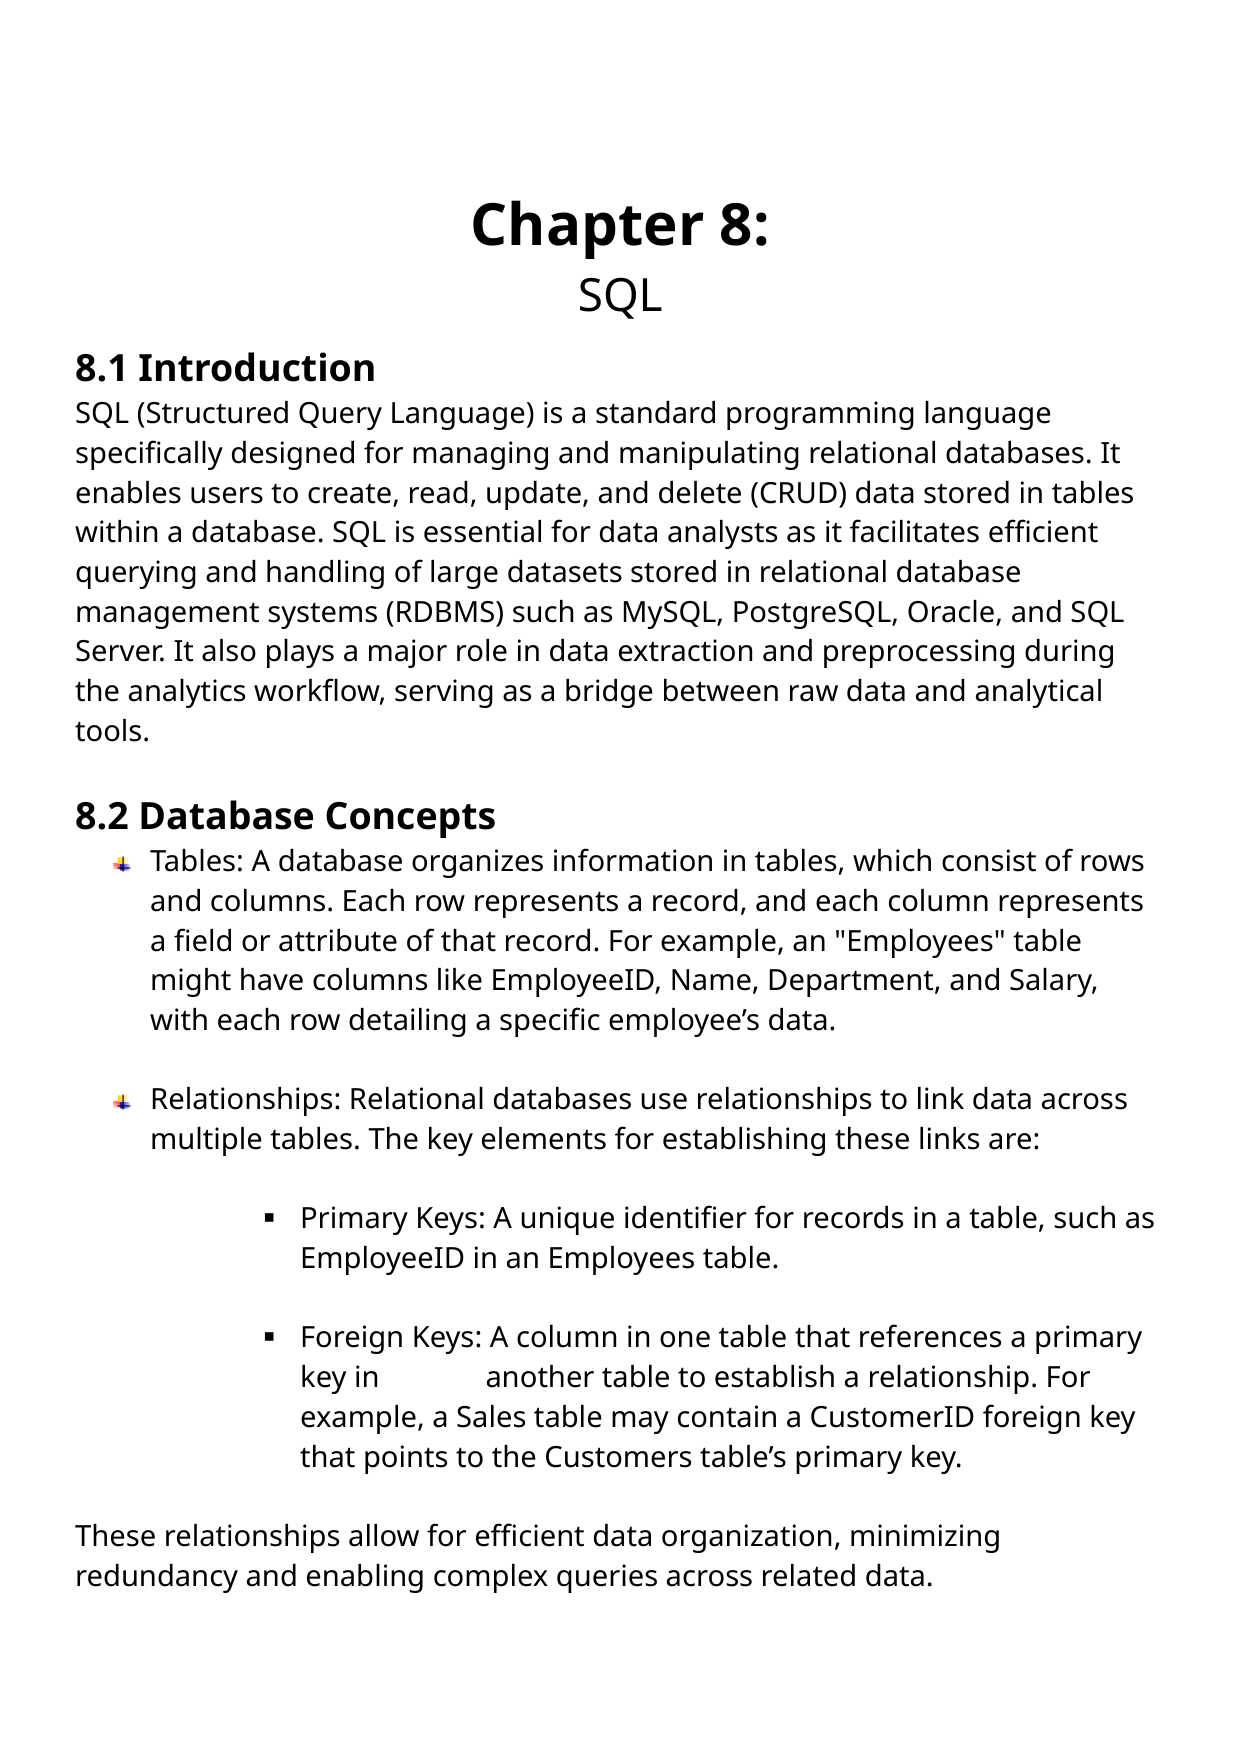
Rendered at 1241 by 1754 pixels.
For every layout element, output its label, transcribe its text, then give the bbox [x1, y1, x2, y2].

picture [113, 855, 131, 872]
list Tables: A database organizes information in tables, which consist of rows and columns. Each row represents a record, and each column represents a field or attribute of that record. For example, an "Employees" table might have columns like EmployeeID, Name, Department, and Salary, with each row detailing a specific employee’s data. [112, 841, 1165, 1039]
picture [113, 1093, 131, 1110]
text 8.1 Introduction [75, 342, 1165, 393]
text Chapter 8: [75, 183, 1165, 262]
text SQL (Structured Query Language) is a standard programming language specifically designed for managing and manipulating relational databases. It enables users to create, read, update, and delete (CRUD) data stored in tables within a database. SQL is essential for data analysts as it facilitates efficient querying and handling of large datasets stored in relational database management systems (RDBMS) such as MySQL, PostgreSQL, Oracle, and SQL Server. It also plays a major role in data extraction and preprocessing during the analytics workflow, serving as a bridge between raw data and analytical tools. [75, 393, 1165, 750]
list Primary Keys: A unique identifier for records in a table, such as EmployeeID in an Employees table. [262, 1198, 1165, 1277]
list Foreign Keys: A column in one table that references a primary key in another table to establish a relationship. For example, a Sales table may contain a CustomerID foreign key that points to the Customers table’s primary key. [262, 1317, 1165, 1476]
list Relationships: Relational databases use relationships to link data across multiple tables. The key elements for establishing these links are: [112, 1079, 1165, 1158]
text SQL [75, 262, 1165, 325]
text 8.2 Database Concepts [75, 789, 1165, 841]
text These relationships allow for efficient data organization, minimizing redundancy and enabling complex queries across related data. [75, 1515, 1165, 1594]
